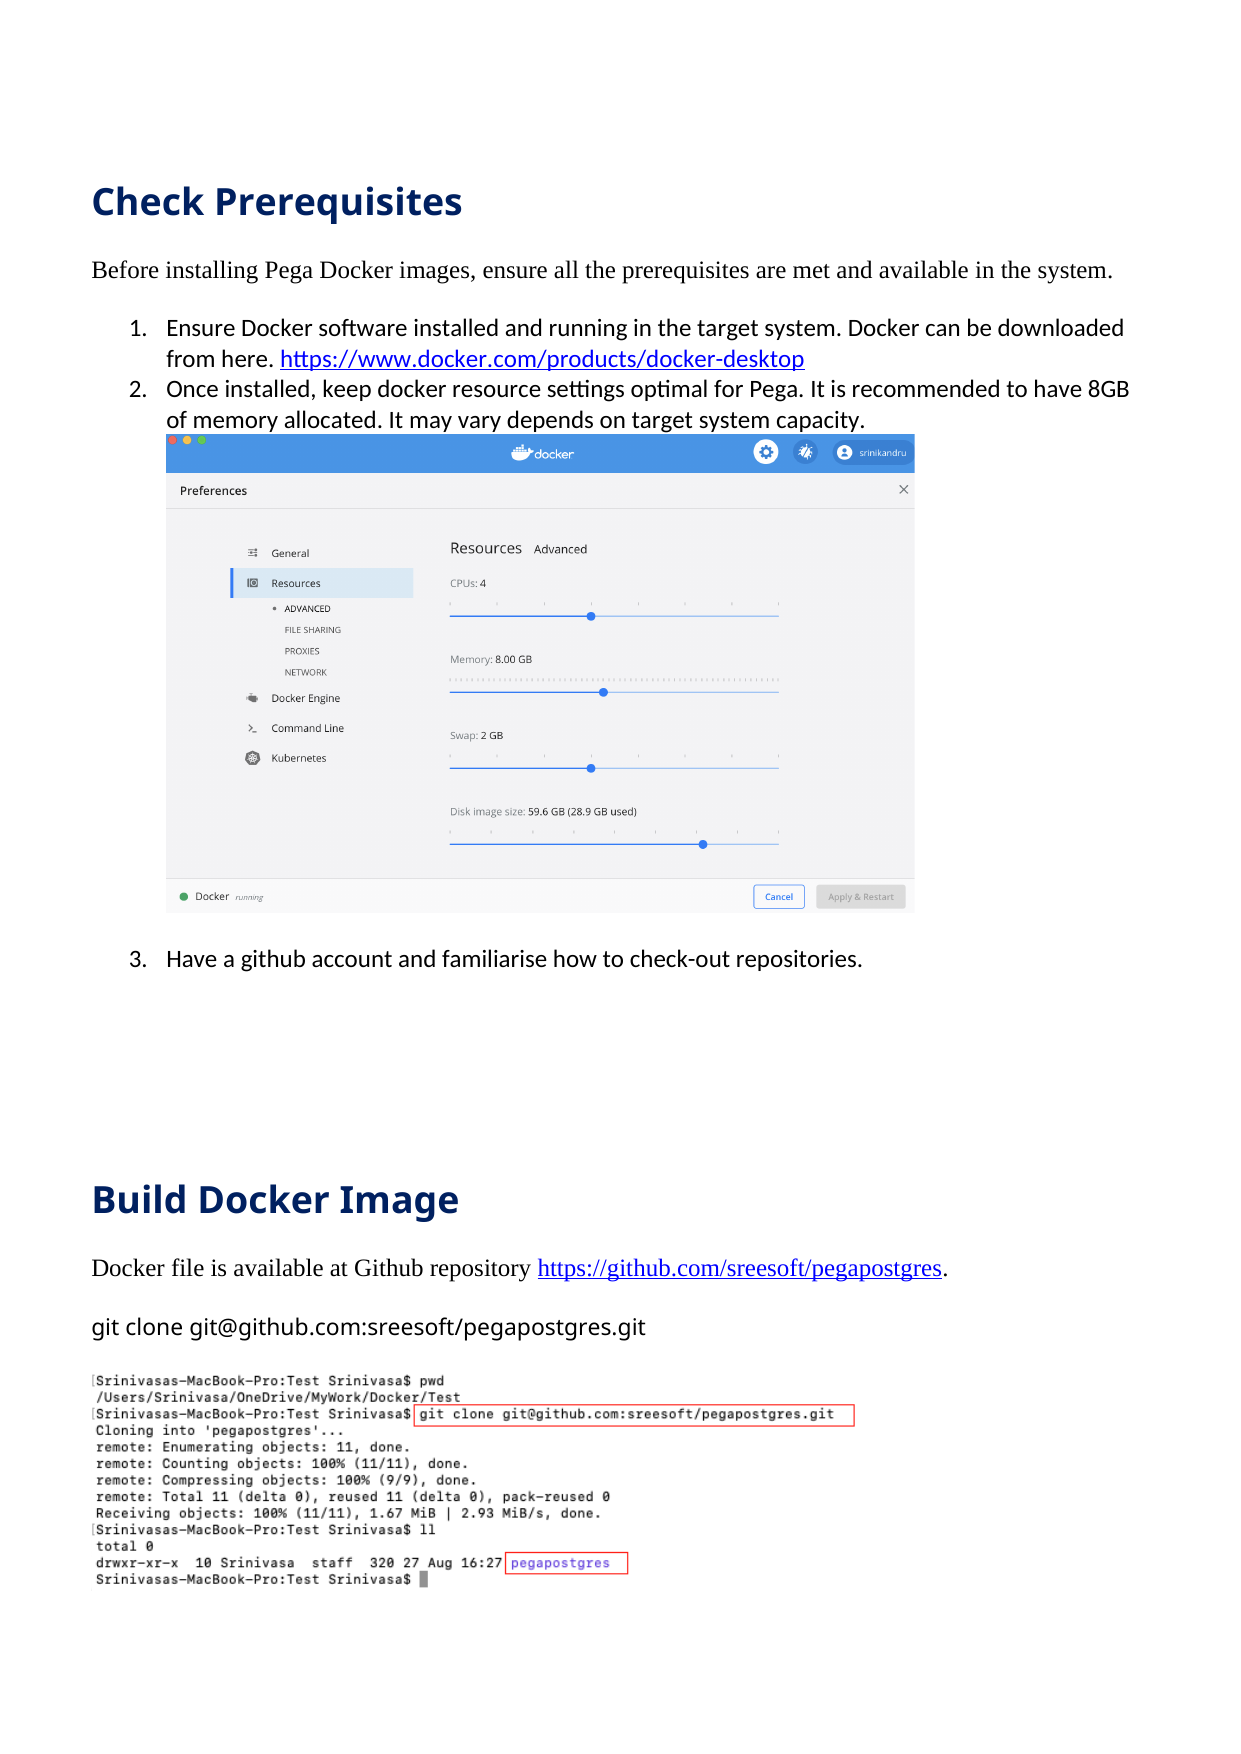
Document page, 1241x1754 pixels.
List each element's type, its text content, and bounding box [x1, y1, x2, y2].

subtitle Check Prerequisites [91, 175, 1155, 226]
text Before installing Pega Docker images, ensure all the prerequisites are met and available in the system. [91, 255, 1155, 283]
picture [91, 1370, 907, 1591]
list Once installed, keep docker resource settings optimal for Pega. It is recommended to have 8GB of memory allocated. It may vary depends on target system capacity. [128, 373, 1155, 434]
picture [166, 434, 915, 913]
list Ensure Docker software installed and running in the target system. Docker can be downloaded from here. https://www.docker.com/products/docker-desktop [128, 312, 1155, 373]
text Docker file is available at Github repository https://github.com/sreesoft/pegapostgres. [91, 1253, 1155, 1282]
list Have a github account and familiarise how to check-out repositories. [128, 943, 1155, 974]
text git clone git@github.com:sreesoft/pegapostgres.git [91, 1310, 1155, 1342]
subtitle Build Docker Image [91, 1173, 1155, 1224]
